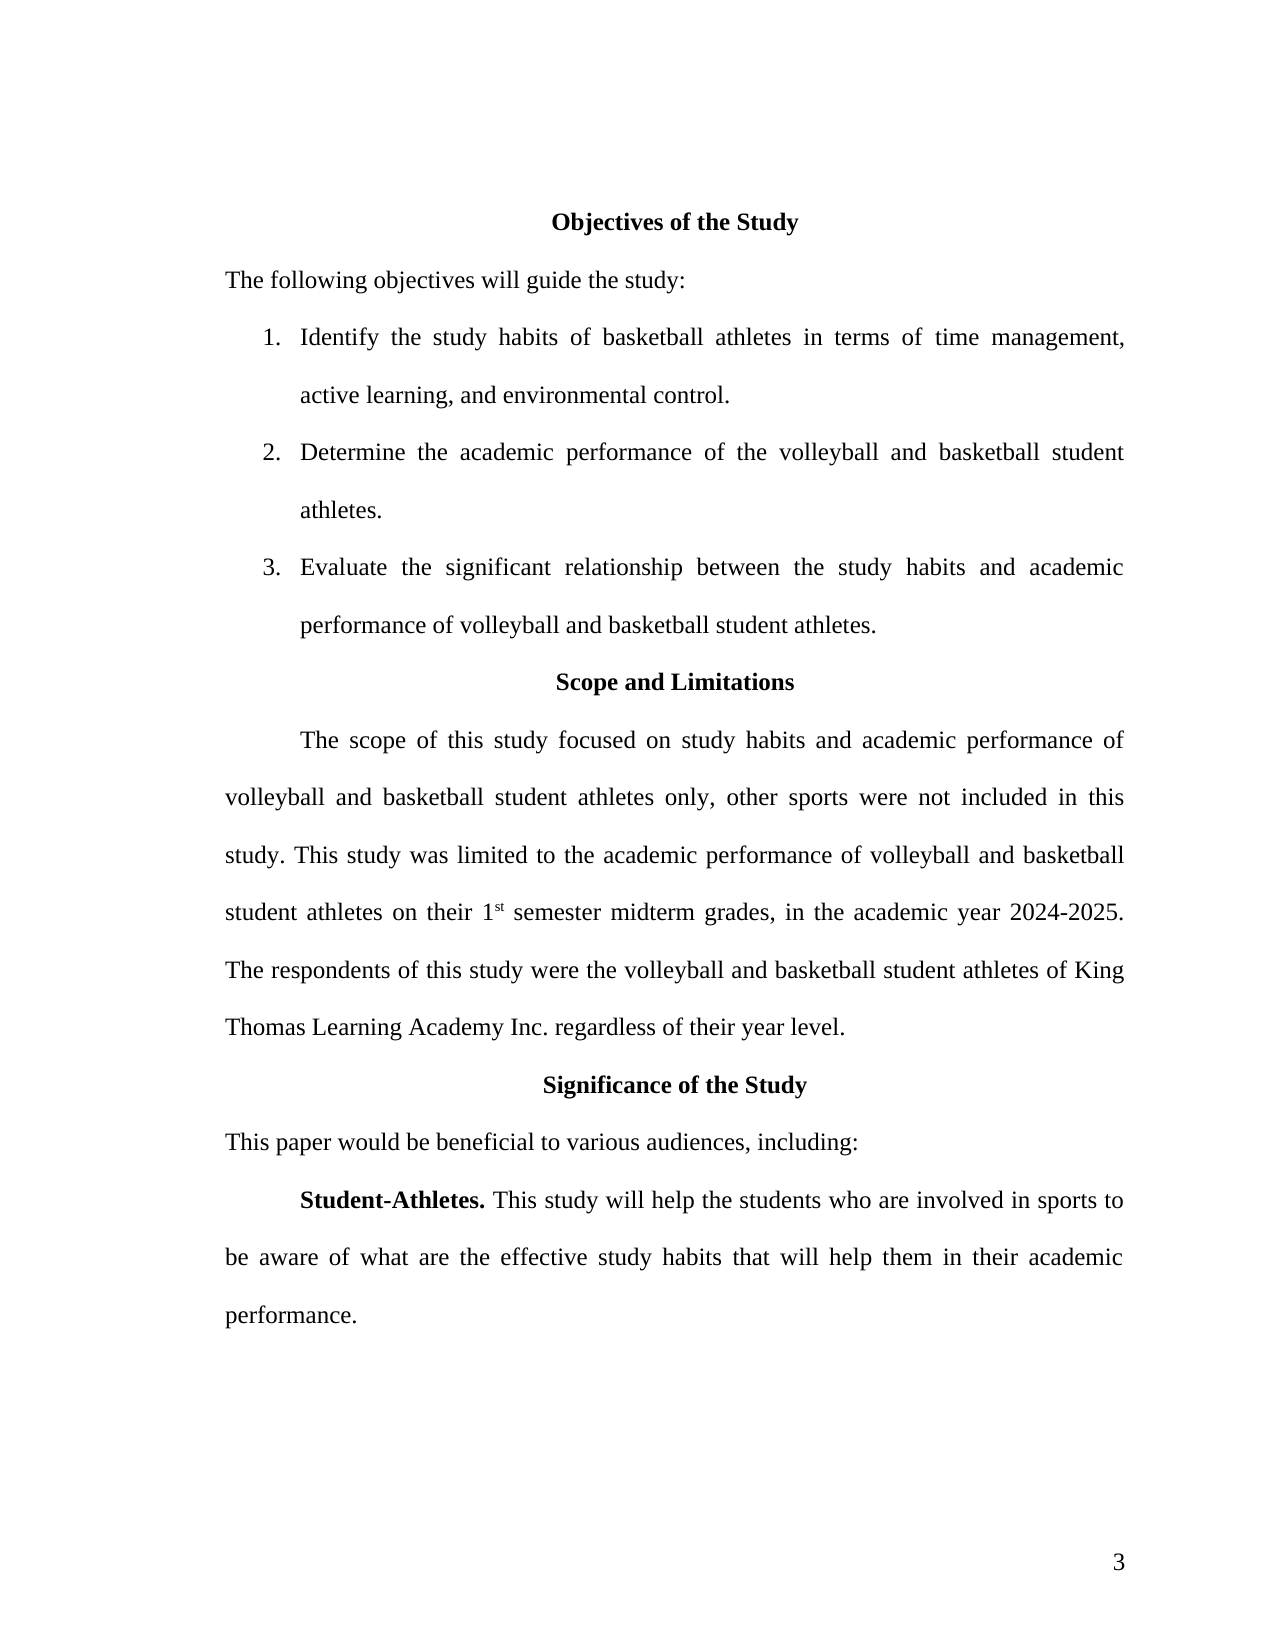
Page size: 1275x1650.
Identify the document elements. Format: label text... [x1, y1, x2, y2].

text Objectives of the Study [225, 207, 1125, 236]
text Scope and Limitations [225, 667, 1125, 696]
text The following objectives will guide the study: [225, 265, 1125, 294]
text Significance of the Study [225, 1070, 1125, 1099]
list Evaluate the significant relationship between the study habits and academic performance of volleyball and basketball student athletes. [262, 552, 1125, 639]
text The scope of this study focused on study habits and academic performance of volleyball and basketball student athletes only, other sports were not included in this study. This study was limited to the academic performance of volleyball and basketball student athletes on their 1st semester midterm grades, in the academic year 2024-2025. The respondents of this study were the volleyball and basketball student athletes of King Thomas Learning Academy Inc. regardless of their year level. [225, 725, 1125, 1041]
text This paper would be beneficial to various audiences, including: [225, 1127, 1125, 1156]
text Student-Athletes. This study will help the students who are involved in sports to be aware of what are the effective study habits that will help them in their academic performance. [225, 1185, 1125, 1329]
list Determine the academic performance of the volleyball and basketball student athletes. [262, 437, 1125, 524]
list Identify the study habits of basketball athletes in terms of time management, active learning, and environmental control. [262, 322, 1125, 409]
